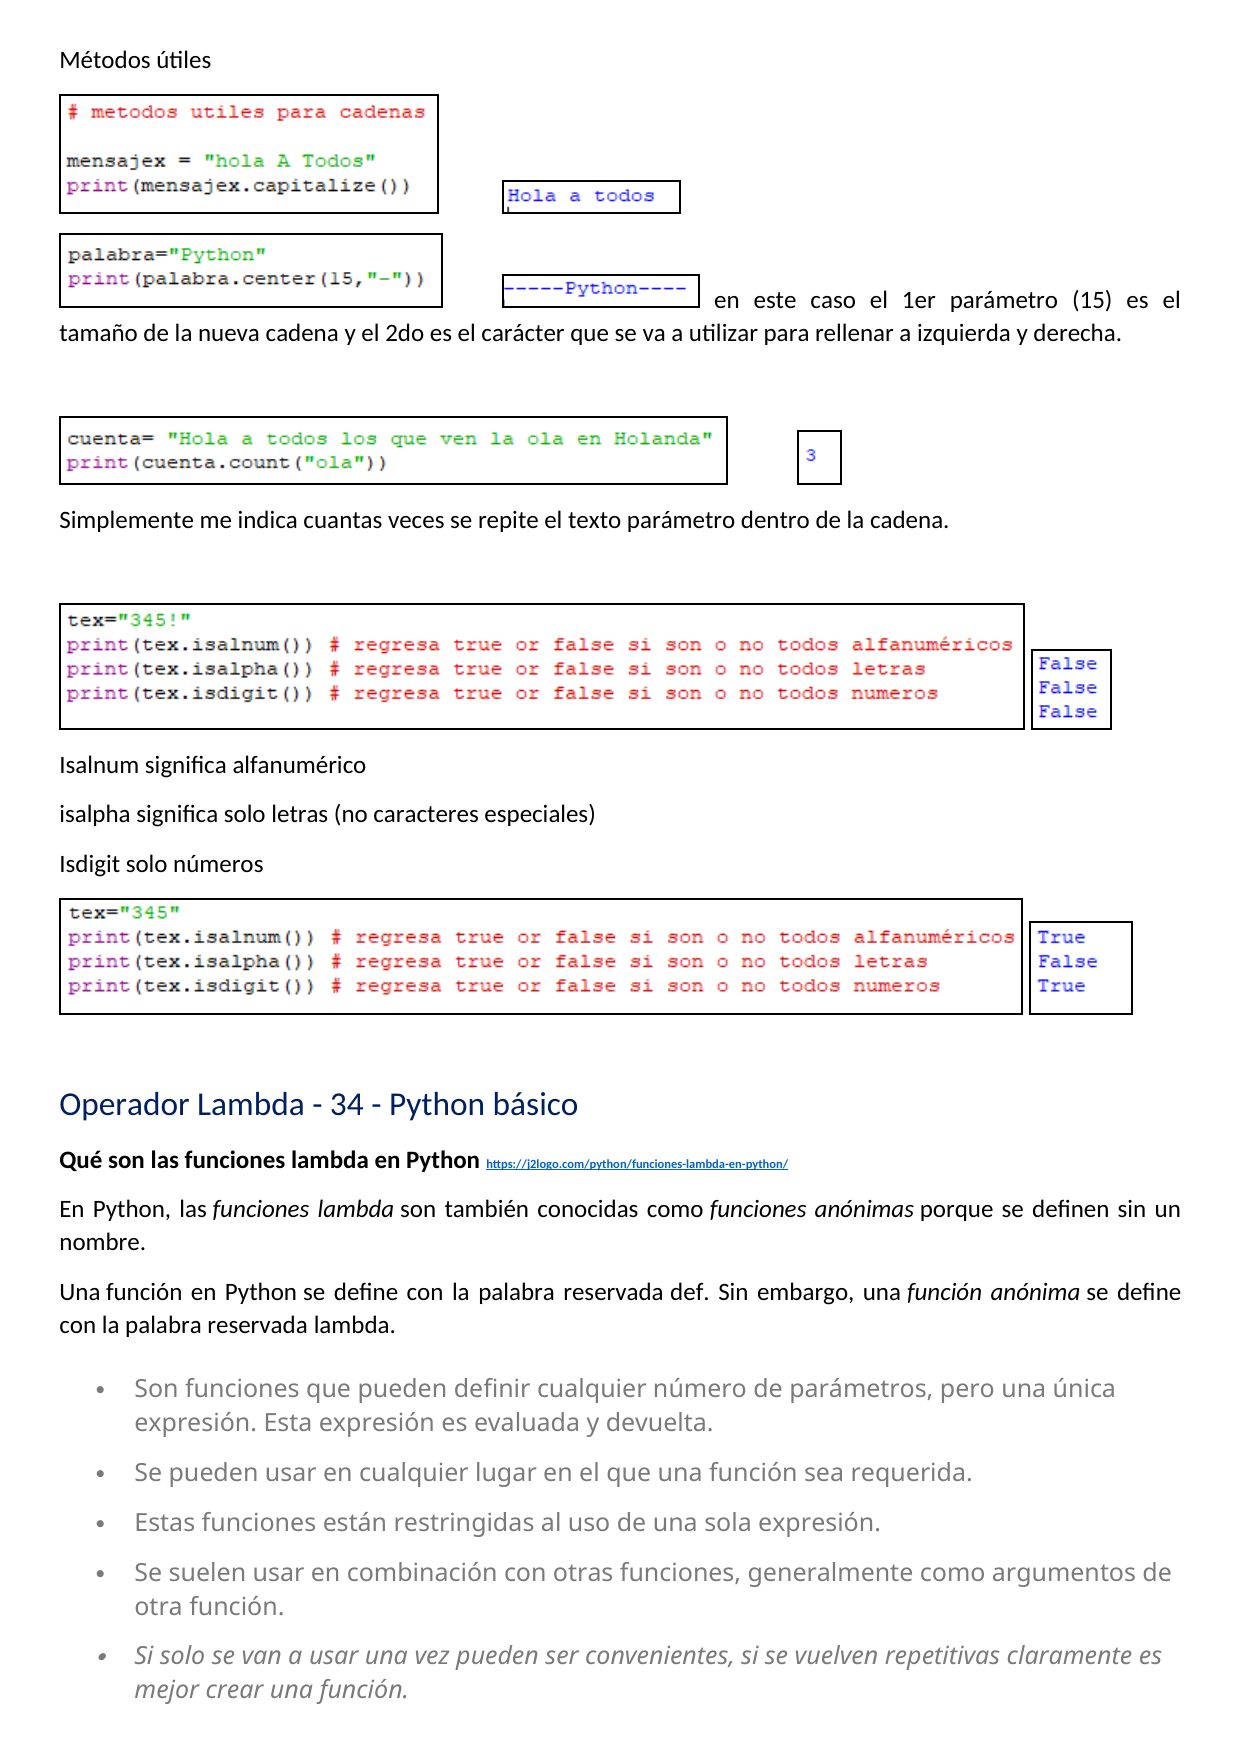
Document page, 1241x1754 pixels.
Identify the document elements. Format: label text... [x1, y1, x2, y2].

picture [61, 235, 441, 306]
picture [61, 96, 437, 212]
text Una función en Python se define con la palabra reservada def. Sin embargo, una función anónima se define con la palabra reservada lambda. [59, 1276, 1181, 1339]
text Isdigit solo números [59, 848, 1181, 878]
text Isalnum significa alfanumérico [59, 749, 1181, 779]
text Simplemente me indica cuantas veces se repite el texto parámetro dentro de la cadena. [59, 504, 1181, 534]
picture [504, 182, 679, 212]
text isalpha significa solo letras (no caracteres especiales) [59, 798, 1181, 829]
list Se suelen usar en combinación con otras funciones, generalmente como argumentos de otra función. [97, 1554, 1181, 1622]
text Métodos útiles [59, 44, 1181, 75]
list Se pueden usar en cualquier lugar en el que una función sea requerida. [97, 1455, 1181, 1489]
text Qué son las funciones lambda en Python https://j2logo.com/python/funciones-lambda-en-python/ [59, 1144, 1181, 1174]
text En Python, las funciones lambda son también conocidas como funciones anónimas porque se definen sin un nombre. [59, 1193, 1181, 1257]
picture [61, 418, 726, 483]
picture [61, 900, 1021, 1013]
text Operador Lambda - 34 - Python básico [59, 1083, 1181, 1124]
picture [504, 276, 698, 306]
picture [799, 432, 840, 483]
list Si solo se van a usar una vez pueden ser convenientes, si se vuelven repetitivas claramente es mejor crear una función. [97, 1638, 1181, 1706]
list Son funciones que pueden definir cualquier número de parámetros, pero una única expresión. Esta expresión es evaluada y devuelta. [97, 1371, 1181, 1439]
picture [1033, 651, 1110, 728]
picture [1031, 923, 1131, 1013]
list Estas funciones están restringidas al uso de una sola expresión. [97, 1504, 1181, 1538]
picture [61, 605, 1023, 728]
